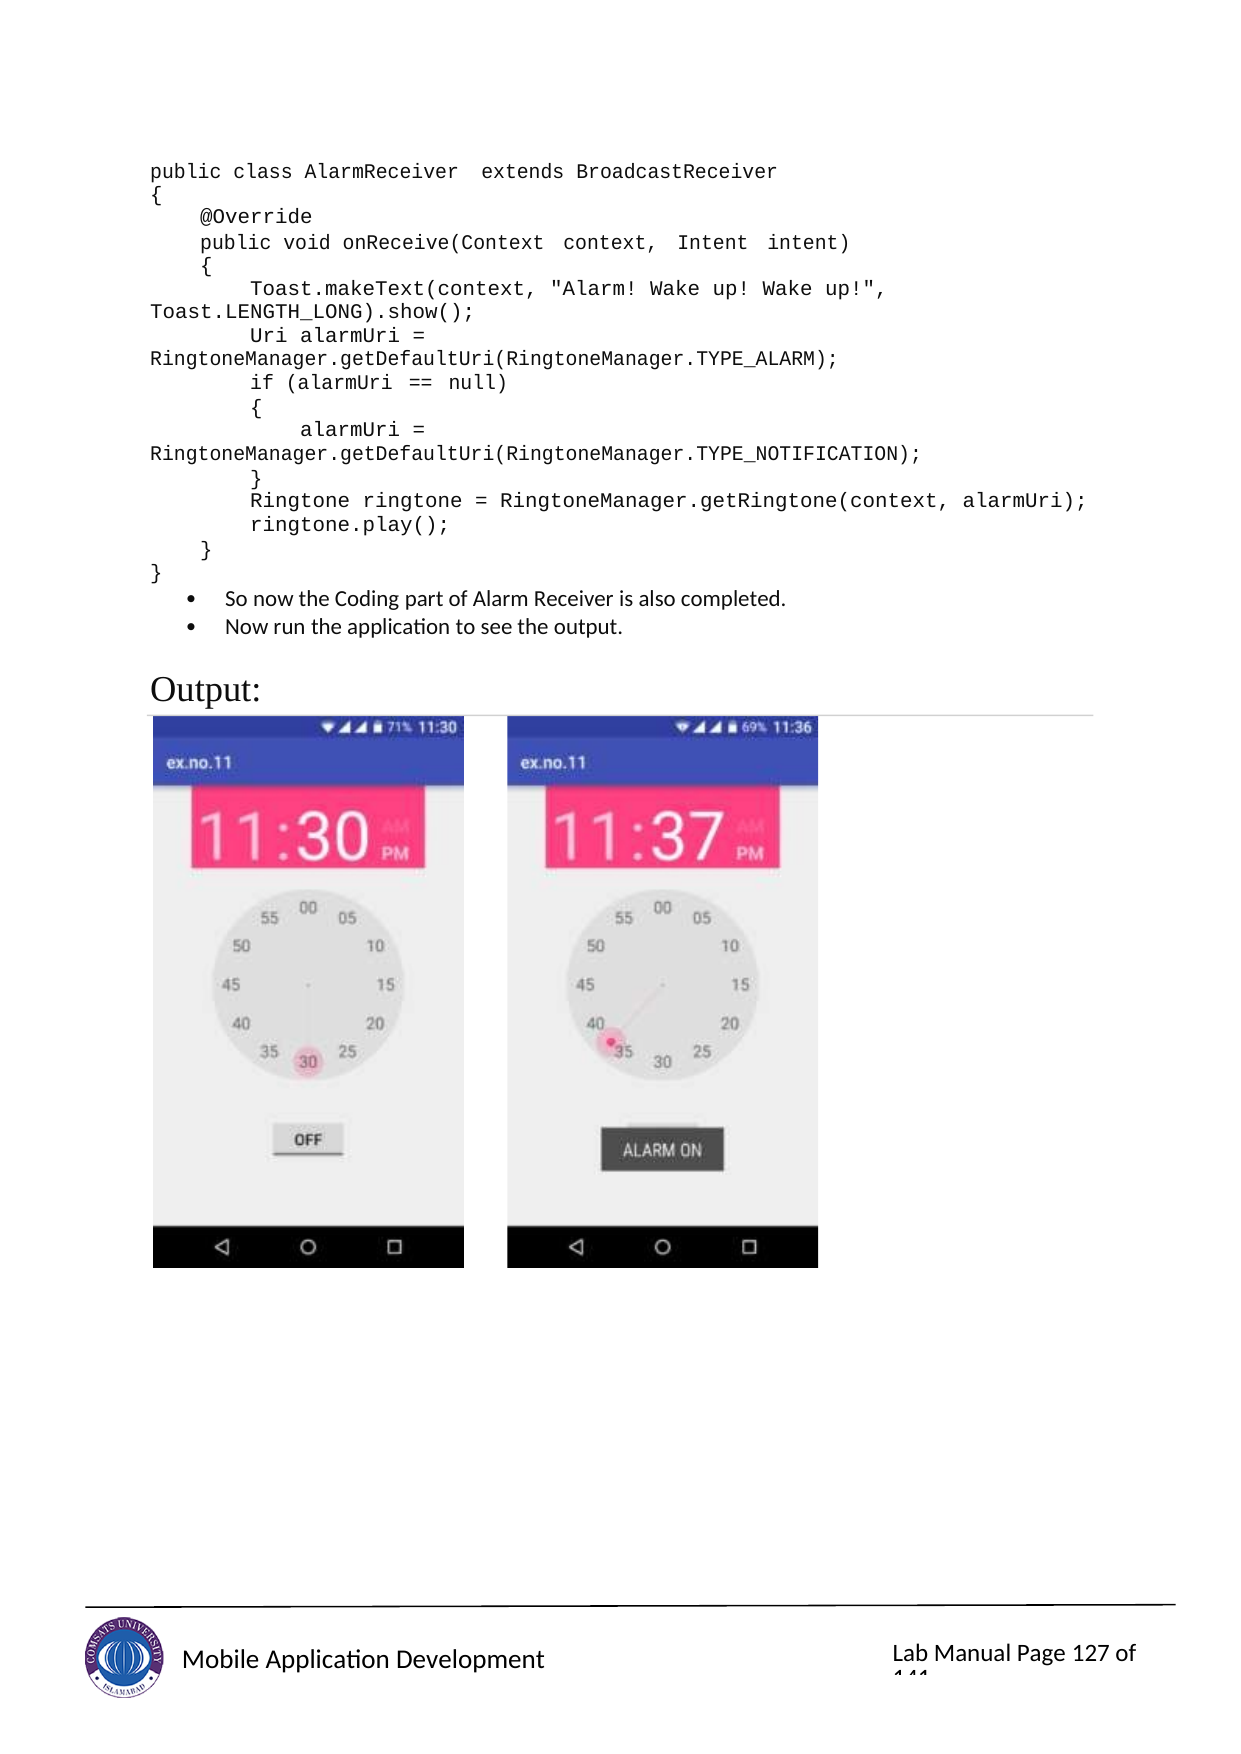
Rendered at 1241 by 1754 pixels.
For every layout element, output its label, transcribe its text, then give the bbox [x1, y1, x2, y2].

text Ringtone ringtone = RingtoneManager.getRingtone(context, alarmUri); ringtone.play(); [250, 490, 1089, 537]
picture [153, 717, 464, 1268]
text if (alarmUri == null) [250, 372, 1182, 396]
text { [200, 254, 1182, 277]
text Uri alarmUri = RingtoneManager.getDefaultUri(RingtoneManager.TYPE_ALARM); [150, 325, 1083, 372]
text { [150, 183, 1182, 207]
text public void onReceive(Context context, Intent intent) [200, 230, 1182, 254]
text { [250, 396, 1182, 419]
list So now the Coding part of Alarm Receiver is also completed. [187, 584, 1182, 612]
picture [507, 717, 819, 1268]
text } [250, 467, 1182, 490]
text alarmUri = RingtoneManager.getDefaultUri(RingtoneManager.TYPE_NOTIFICATION); [150, 419, 1120, 467]
text Output: [150, 667, 1182, 709]
text } [200, 537, 1182, 561]
text } [150, 561, 1182, 584]
text Toast.makeText(context, "Alarm! Wake up! Wake up!", Toast.LENGTH_LONG).show(); [150, 277, 889, 325]
text @Override [200, 207, 1182, 230]
picture [85, 1617, 165, 1698]
text public class AlarmReceiver extends BroadcastReceiver [150, 159, 1182, 183]
list Now run the application to see the output. [187, 612, 1182, 640]
